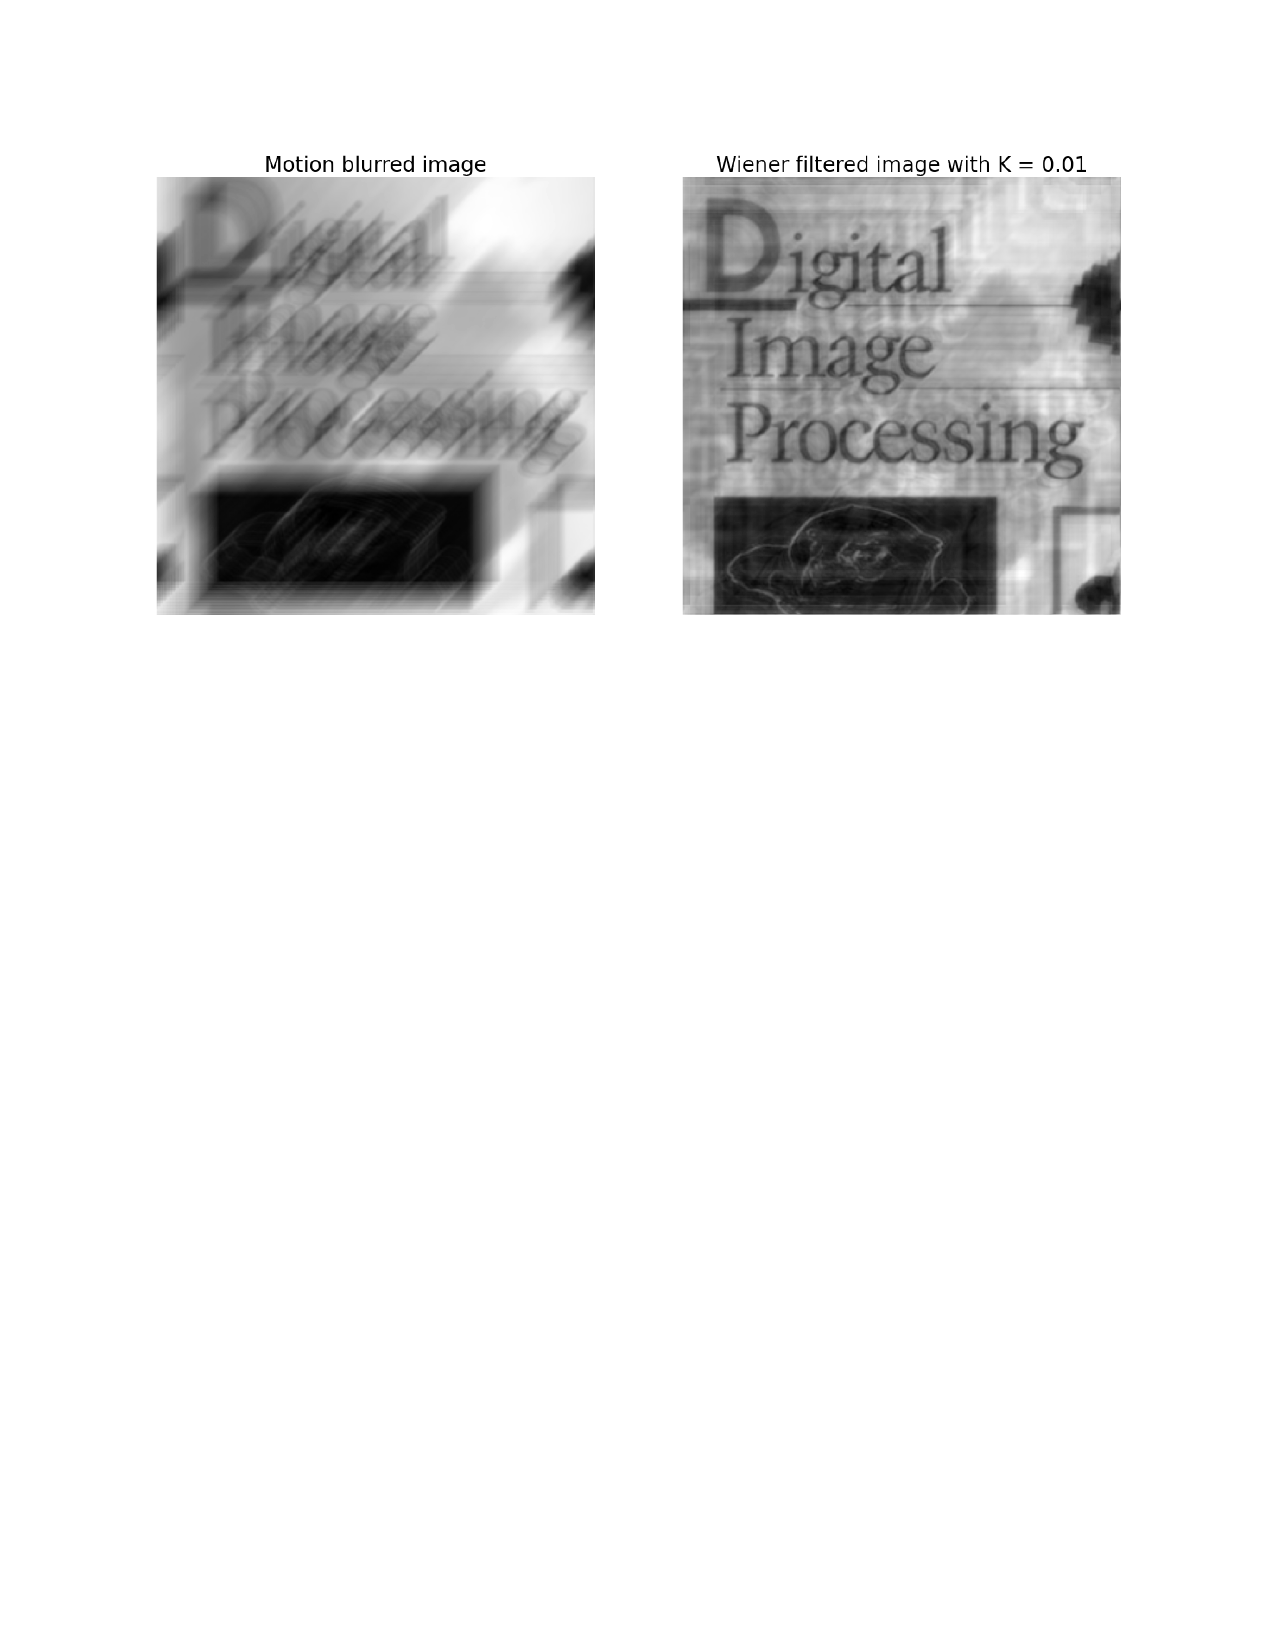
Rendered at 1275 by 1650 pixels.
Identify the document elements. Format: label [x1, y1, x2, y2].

picture [150, 150, 1125, 621]
